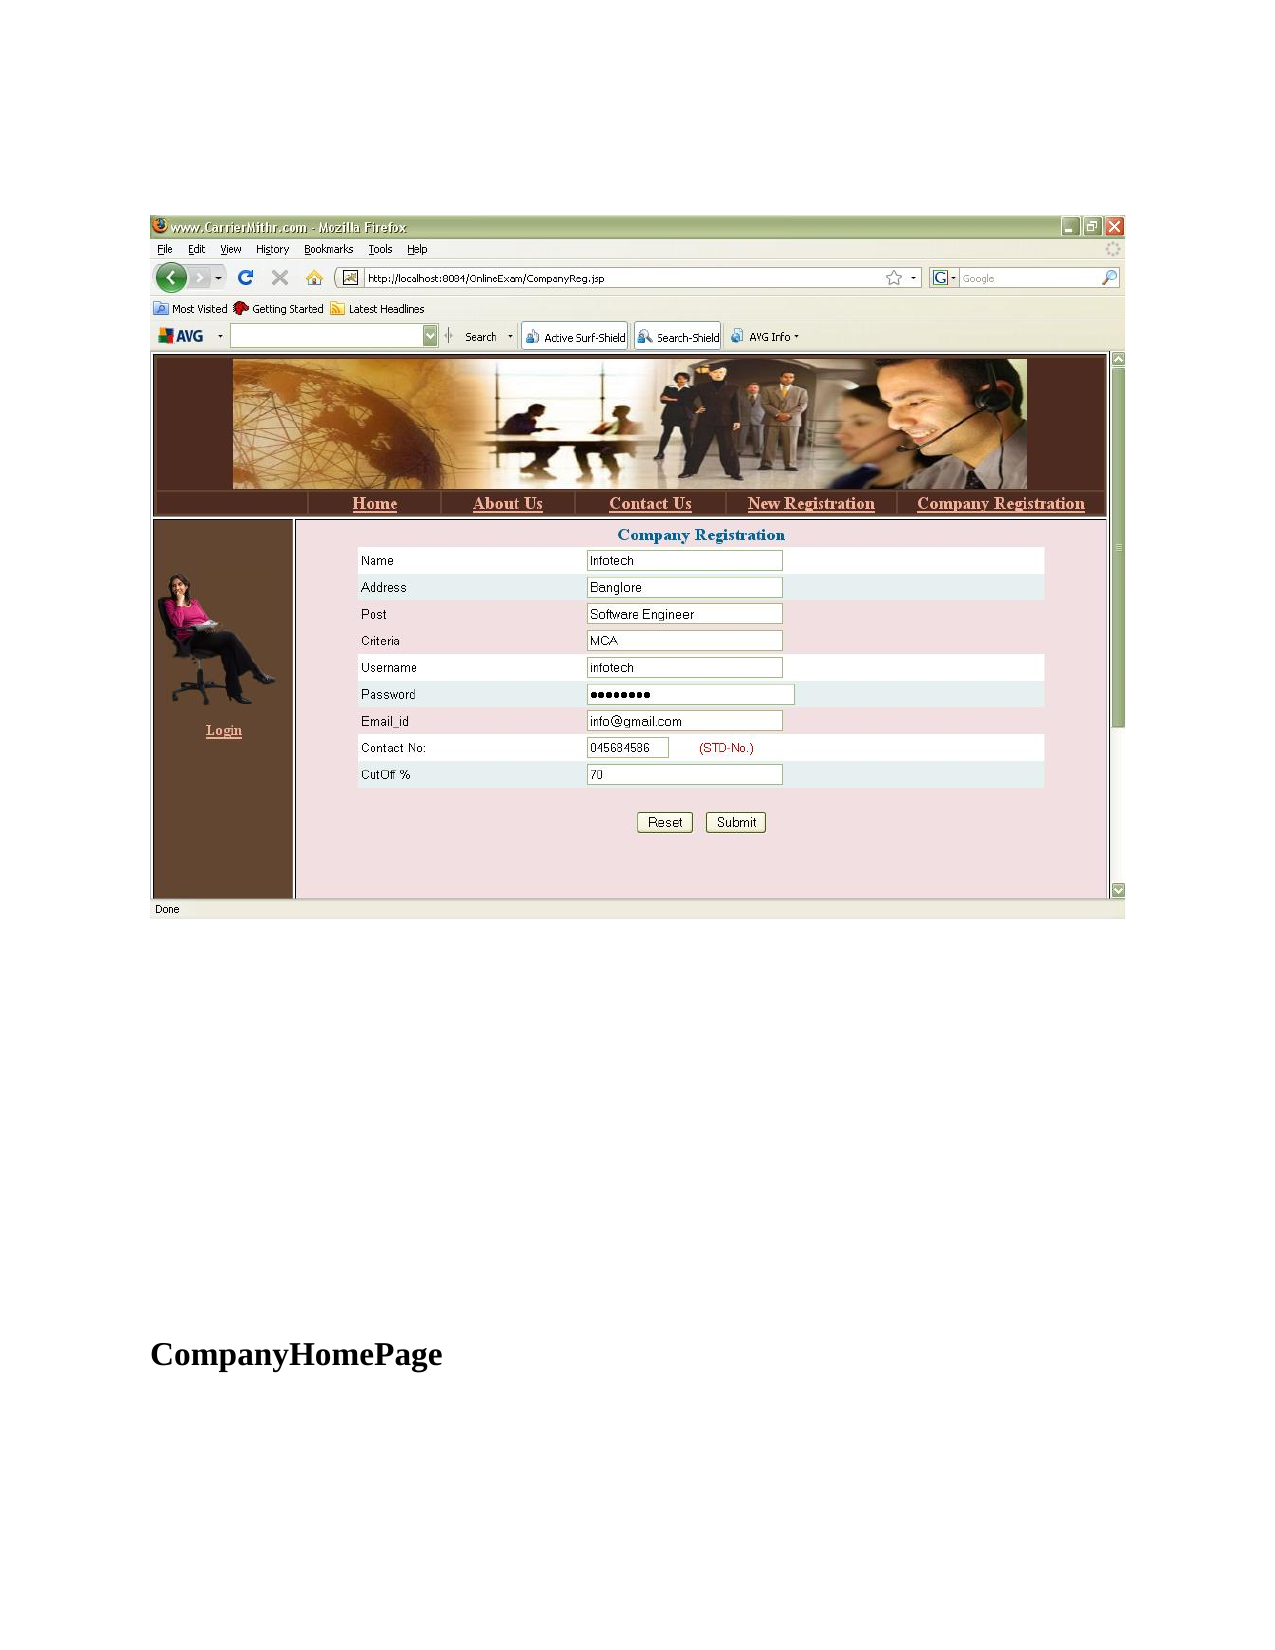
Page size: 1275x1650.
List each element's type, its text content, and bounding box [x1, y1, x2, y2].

text CompanyHomePage [150, 1334, 1125, 1372]
picture [150, 215, 1125, 920]
